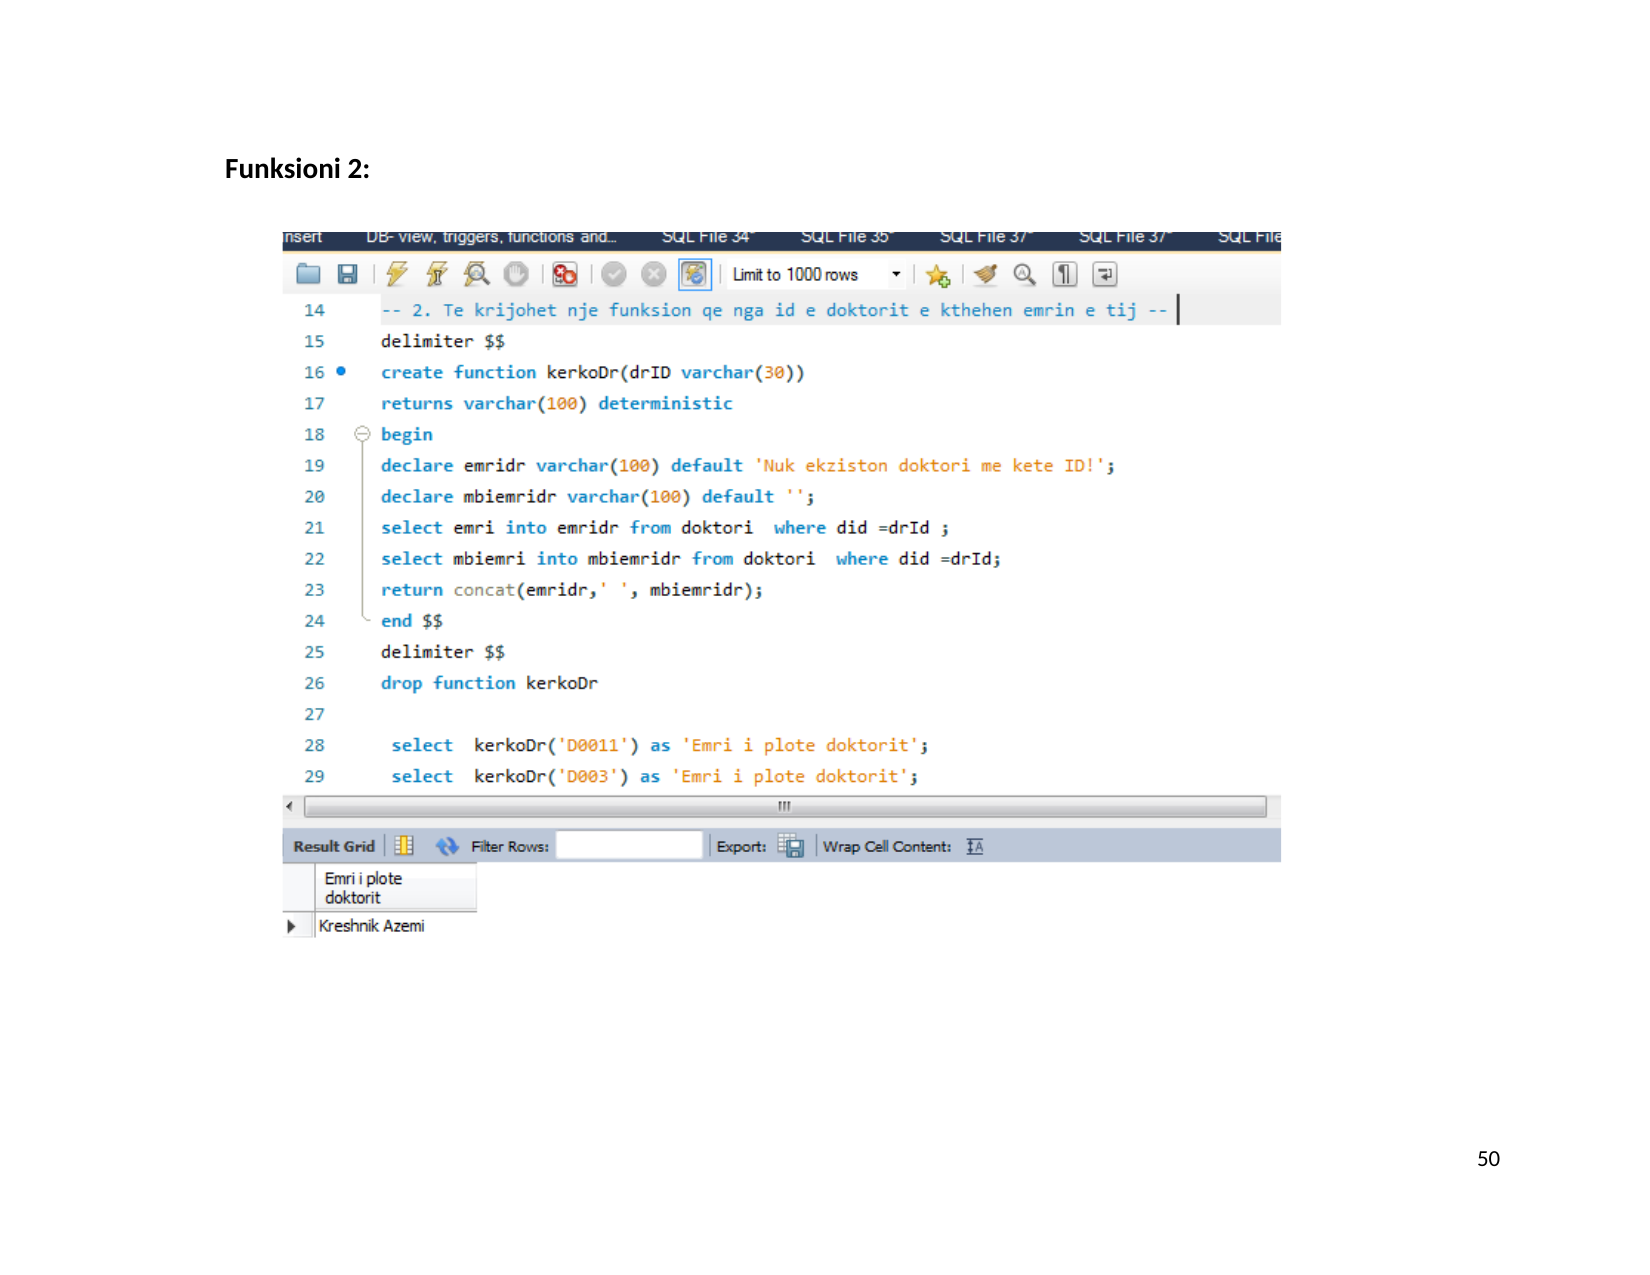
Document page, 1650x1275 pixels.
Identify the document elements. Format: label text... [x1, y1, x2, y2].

list Funksioni 2: [225, 150, 1500, 186]
picture [282, 232, 1282, 960]
